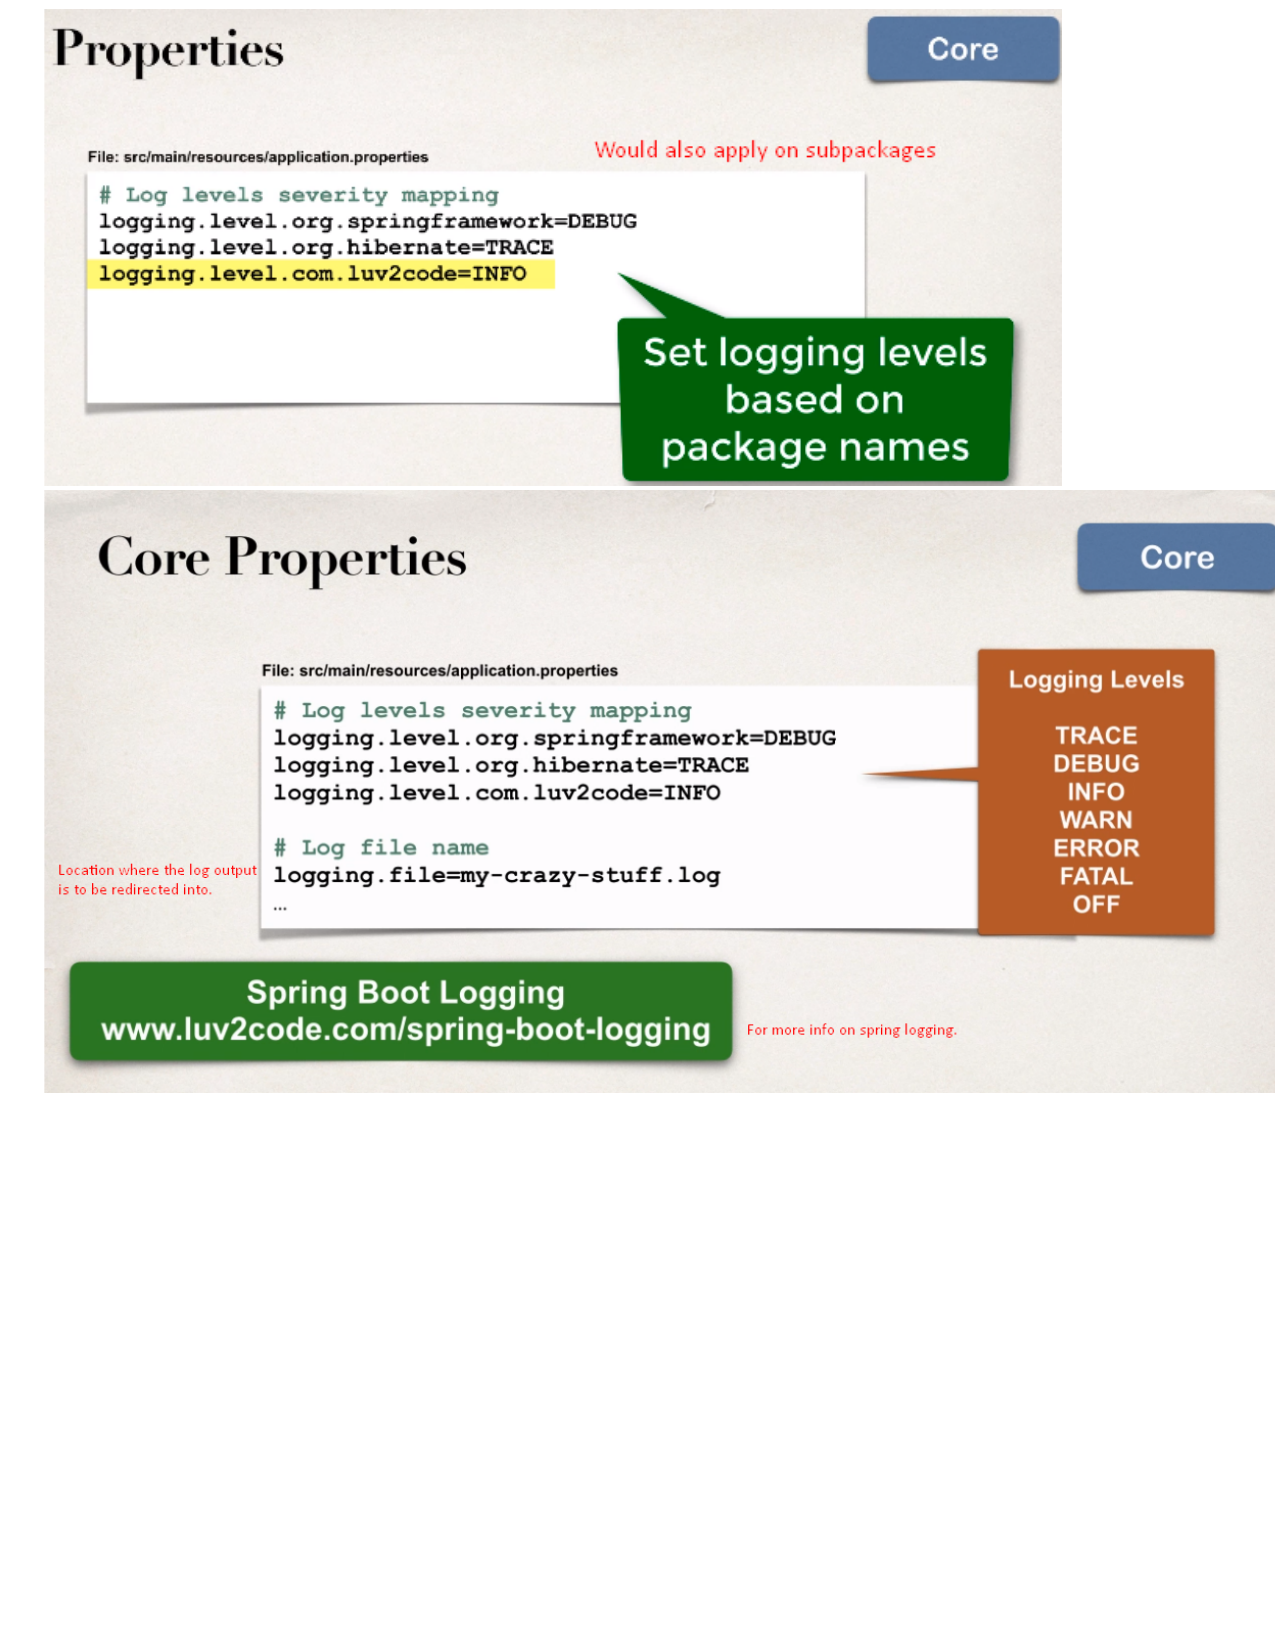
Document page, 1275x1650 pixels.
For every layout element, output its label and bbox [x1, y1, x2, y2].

picture [44, 9, 1062, 486]
picture [44, 490, 1275, 1093]
